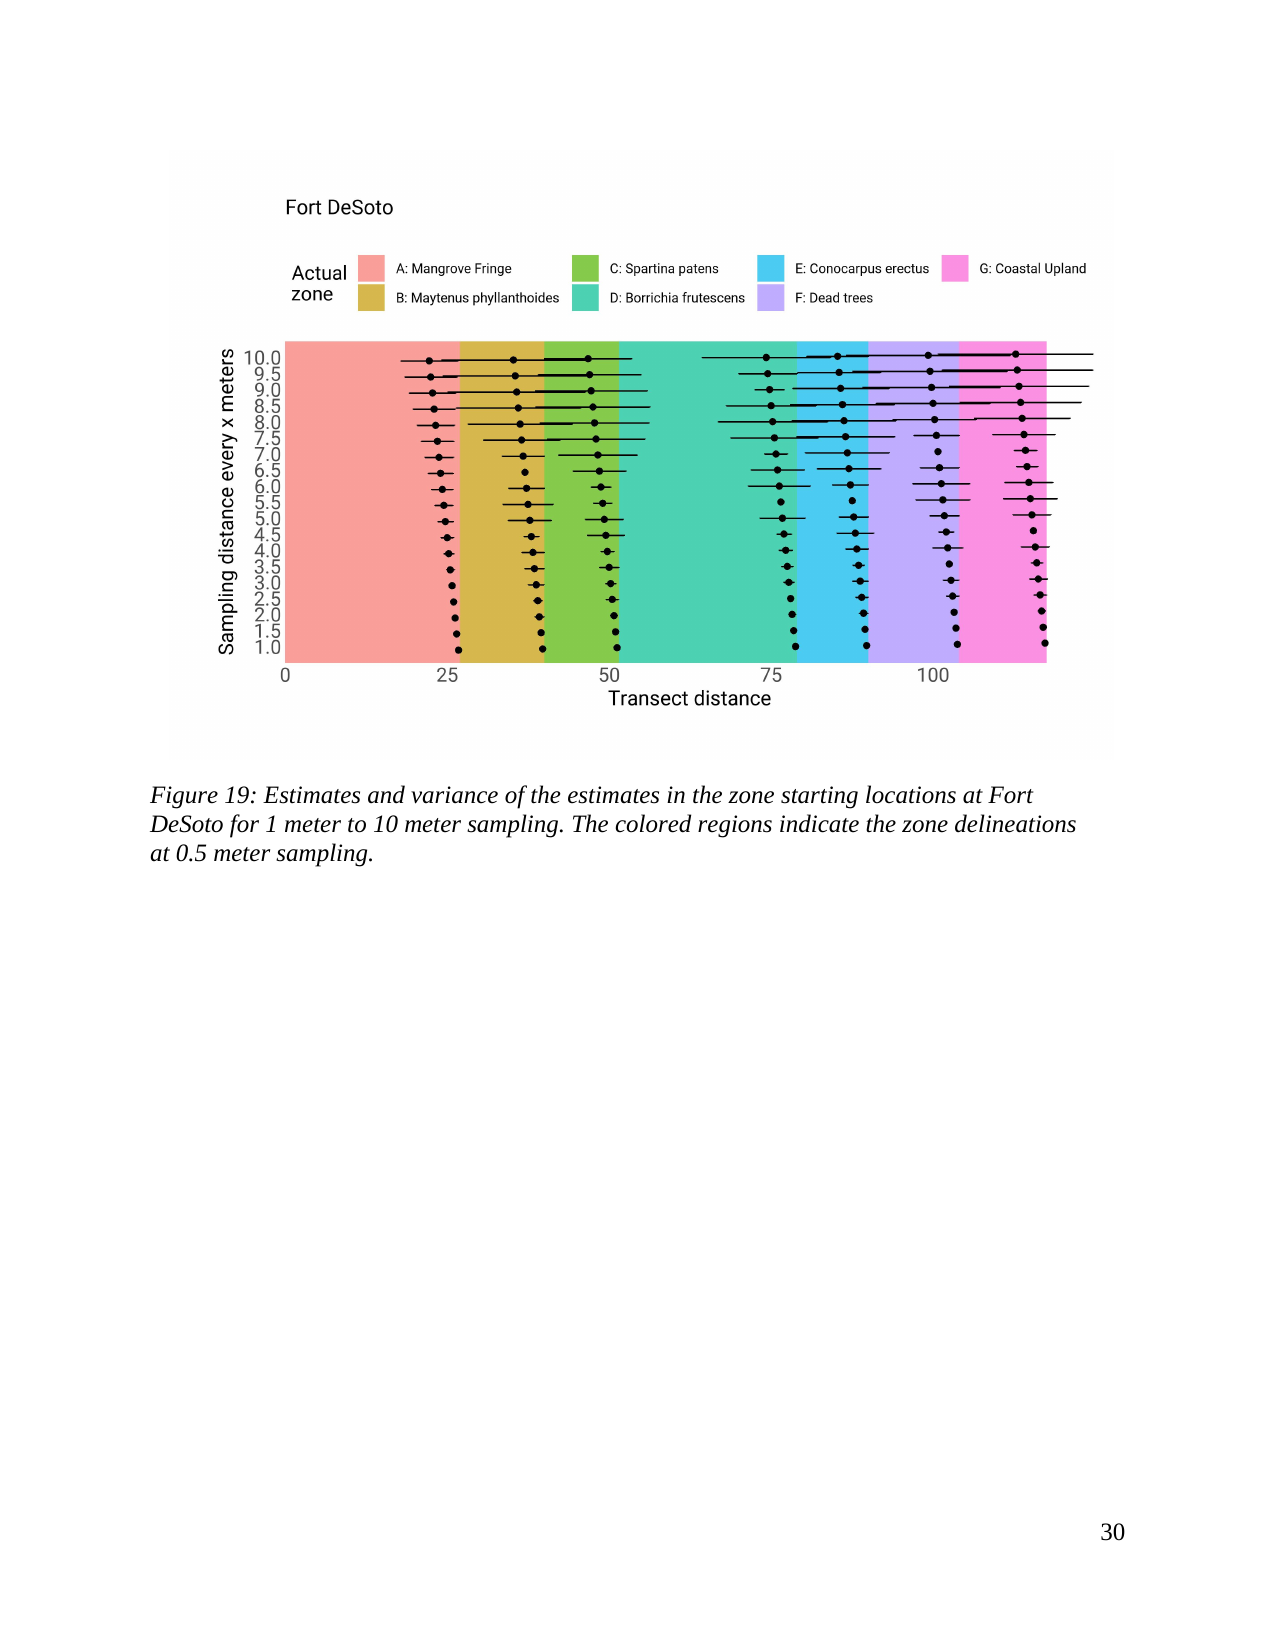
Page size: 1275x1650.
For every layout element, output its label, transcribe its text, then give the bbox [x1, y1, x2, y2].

table_header Figure 19: Estimates and variance of the estimates in the zone starting locations at Fort DeSoto for 1 meter to 10 meter sampling. The colored regions indicate the zone delineations at 0.5 meter sampling. [139, 150, 1114, 879]
picture [168, 150, 1114, 760]
